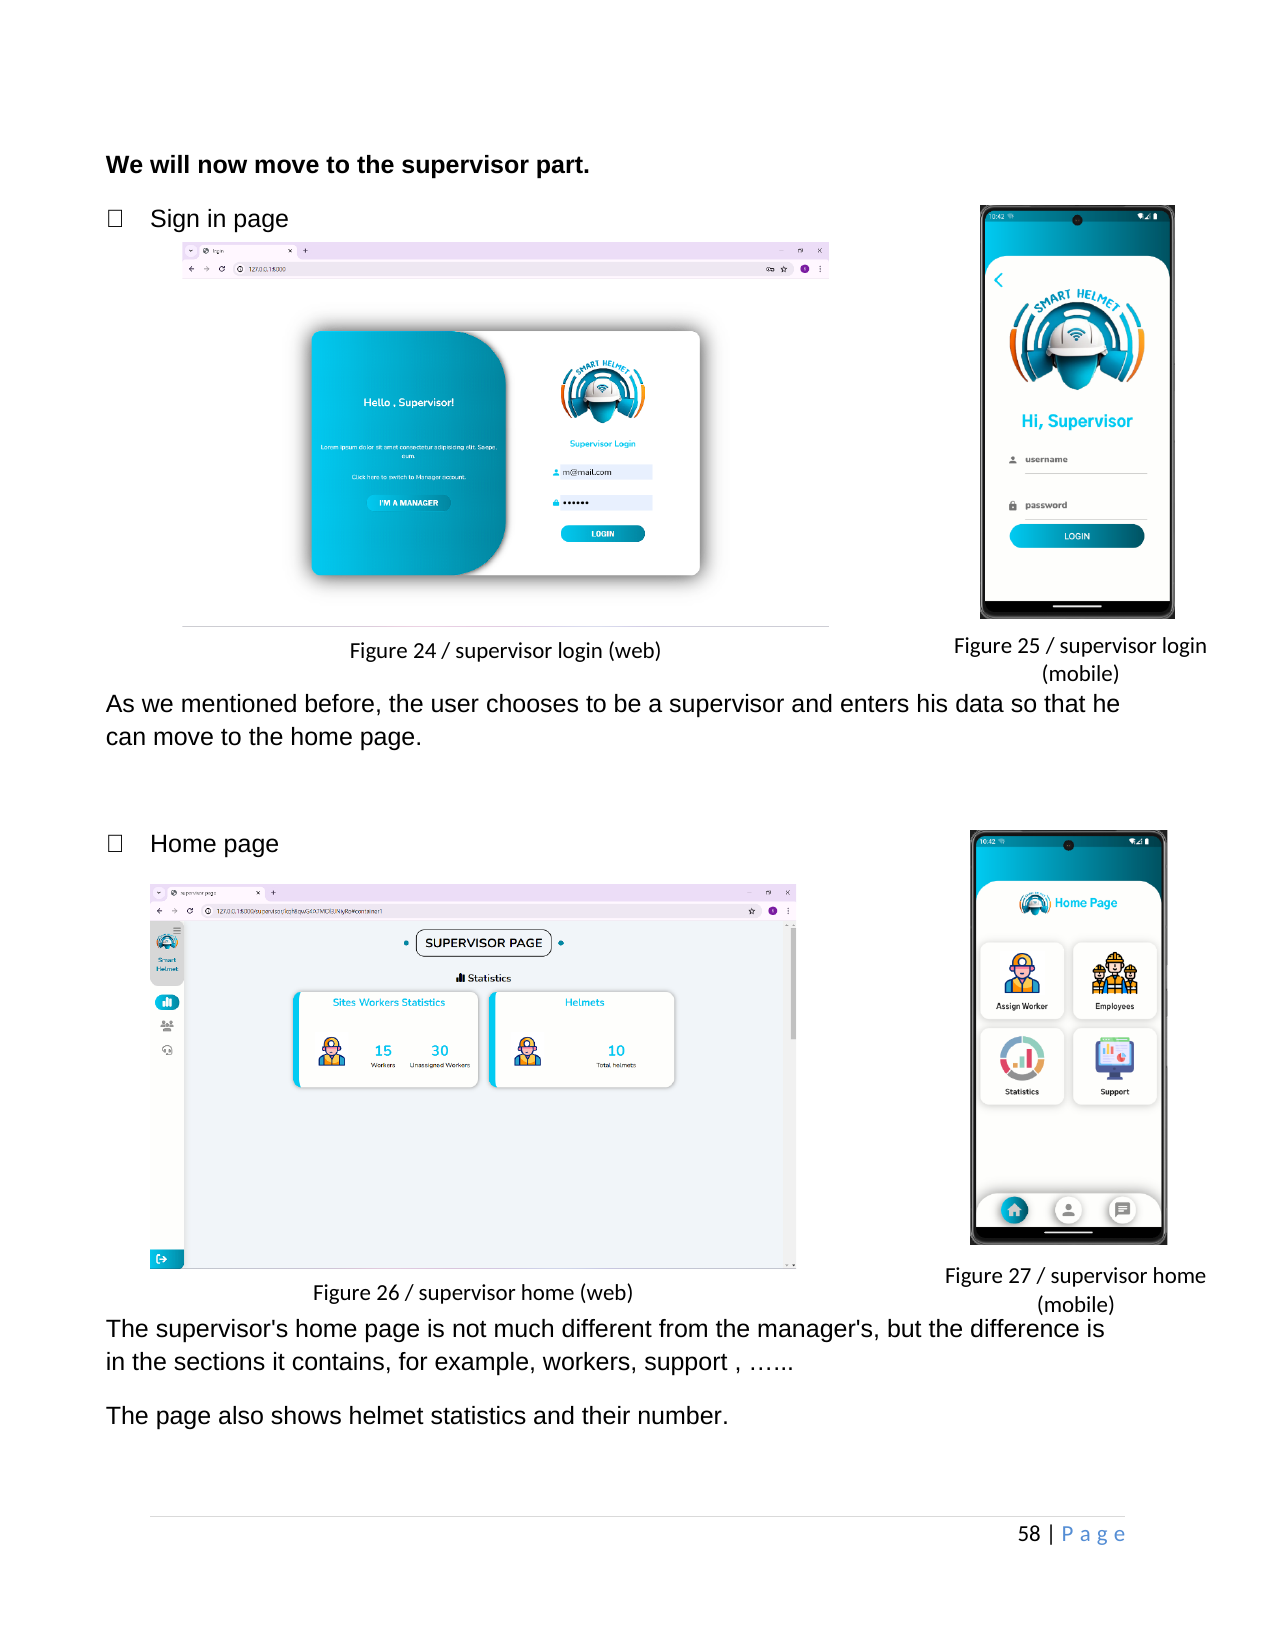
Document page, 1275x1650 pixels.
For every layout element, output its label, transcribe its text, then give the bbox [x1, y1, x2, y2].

text As we mentioned before, the user chooses to be a supervisor and enters his data so that he can move to the home page. [106, 688, 1125, 750]
picture [980, 205, 1175, 619]
text The supervisor's home page is not much different from the manager's, but the difference is in the sections it contains, for example, workers, support , …... [106, 1314, 1125, 1376]
picture [182, 242, 829, 627]
text  Home page [106, 829, 1125, 858]
picture [970, 830, 1168, 1245]
text We will now move to the supervisor part. [106, 150, 1125, 179]
text The page also shows helmet statistics and their number. [106, 1401, 1125, 1429]
picture [150, 884, 797, 1269]
text  Sign in page [106, 204, 1125, 233]
